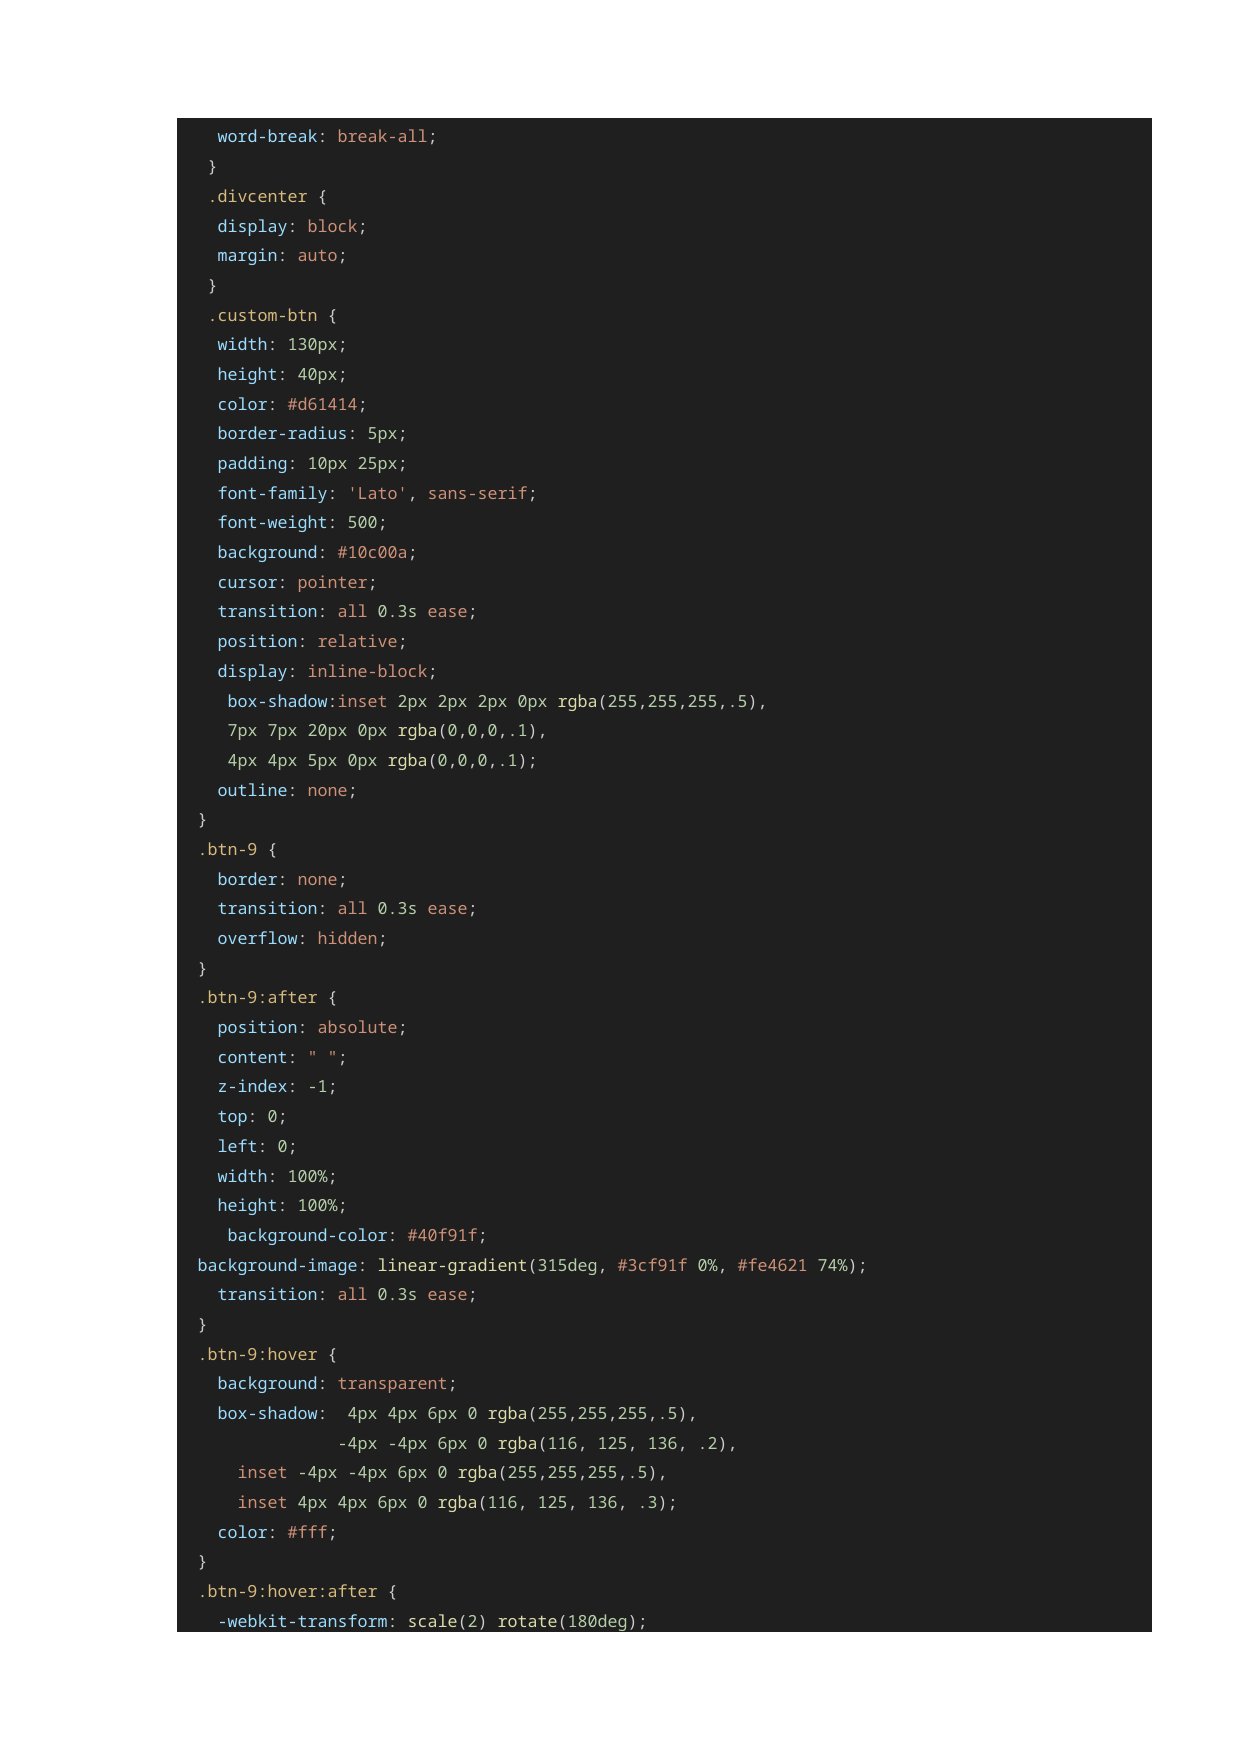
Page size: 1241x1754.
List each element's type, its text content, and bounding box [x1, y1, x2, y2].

text display: block; [177, 207, 1152, 237]
text z-index: -1; [177, 1068, 1152, 1098]
text padding: 10px 25px; [177, 445, 1152, 474]
text color: #fff; [177, 1513, 1152, 1543]
text margin: auto; [177, 237, 1152, 267]
text top: 0; [177, 1098, 1152, 1127]
text content: " "; [177, 1038, 1152, 1068]
text position: relative; [177, 623, 1152, 652]
text font-family: 'Lato', sans-serif; [177, 474, 1152, 504]
text outline: none; [177, 771, 1152, 801]
text .custom-btn { [177, 296, 1152, 326]
text background: #10c00a; [177, 534, 1152, 563]
text width: 130px; [177, 326, 1152, 356]
text left: 0; [177, 1127, 1152, 1157]
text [177, 1454, 1152, 1484]
text background-image: linear-gradient(315deg, #3cf91f 0%, #fe4621 74%); [177, 1246, 1152, 1276]
text inset 4px 4px 6px 0 rgba(116, 125, 136, .3); [177, 1484, 1152, 1513]
text height: 100%; [177, 1187, 1152, 1217]
text font-weight: 500; [177, 504, 1152, 534]
text -4px -4px 6px 0 rgba(116, 125, 136, .2), [177, 1424, 1152, 1454]
text border: none; [177, 860, 1152, 890]
text width: 100%; [177, 1157, 1152, 1187]
text .divcenter { [177, 177, 1152, 207]
text } [177, 1306, 1152, 1335]
text .btn-9:hover:after { [177, 1573, 1152, 1602]
text 7px 7px 20px 0px rgba(0,0,0,.1), [177, 712, 1152, 742]
text -webkit-transform: scale(2) rotate(180deg); [177, 1602, 1152, 1632]
text .btn-9 { [177, 831, 1152, 860]
text .btn-9:hover { [177, 1335, 1152, 1365]
text box-shadow: 4px 4px 6px 0 rgba(255,255,255,.5), [177, 1395, 1152, 1424]
text overflow: hidden; [177, 920, 1152, 949]
text background-color: #40f91f; [177, 1217, 1152, 1246]
text display: inline-block; [177, 652, 1152, 682]
text transition: all 0.3s ease; [177, 1276, 1152, 1306]
text 4px 4px 5px 0px rgba(0,0,0,.1); [177, 742, 1152, 771]
text box-shadow:inset 2px 2px 2px 0px rgba(255,255,255,.5), [177, 682, 1152, 712]
text transition: all 0.3s ease; [177, 593, 1152, 623]
text } [177, 267, 1152, 296]
text } [177, 148, 1152, 177]
text color: #d61414; [177, 385, 1152, 415]
text transition: all 0.3s ease; [177, 890, 1152, 920]
text height: 40px; [177, 356, 1152, 385]
text border-radius: 5px; [177, 415, 1152, 445]
text position: absolute; [177, 1009, 1152, 1038]
text } [177, 949, 1152, 979]
text } [177, 1543, 1152, 1573]
text .btn-9:after { [177, 979, 1152, 1009]
text } [177, 801, 1152, 831]
text word-break: break-all; [177, 118, 1152, 148]
text cursor: pointer; [177, 563, 1152, 593]
text background: transparent; [177, 1365, 1152, 1395]
